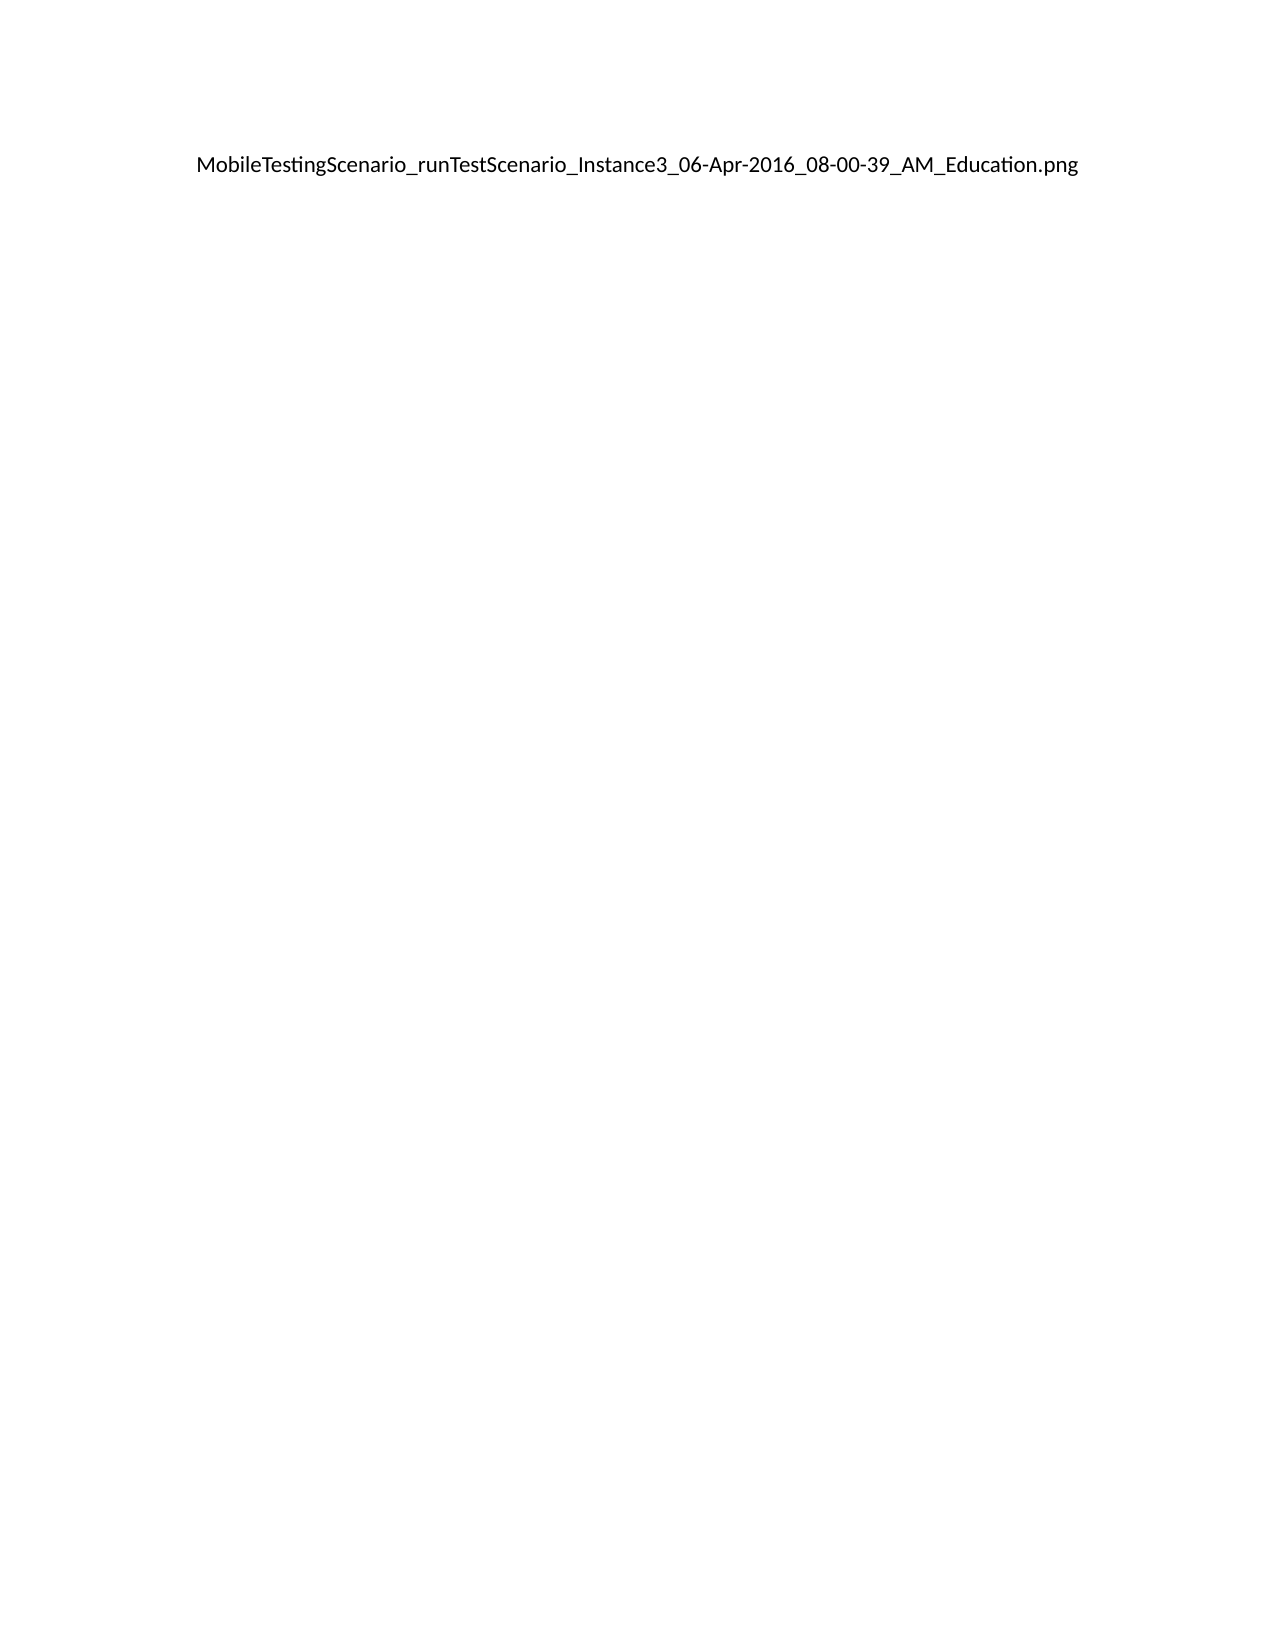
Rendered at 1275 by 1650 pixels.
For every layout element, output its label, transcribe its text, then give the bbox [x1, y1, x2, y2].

text MobileTestingScenario_runTestScenario_Instance3_06-Apr-2016_08-00-39_AM_Education.png [150, 150, 1125, 218]
